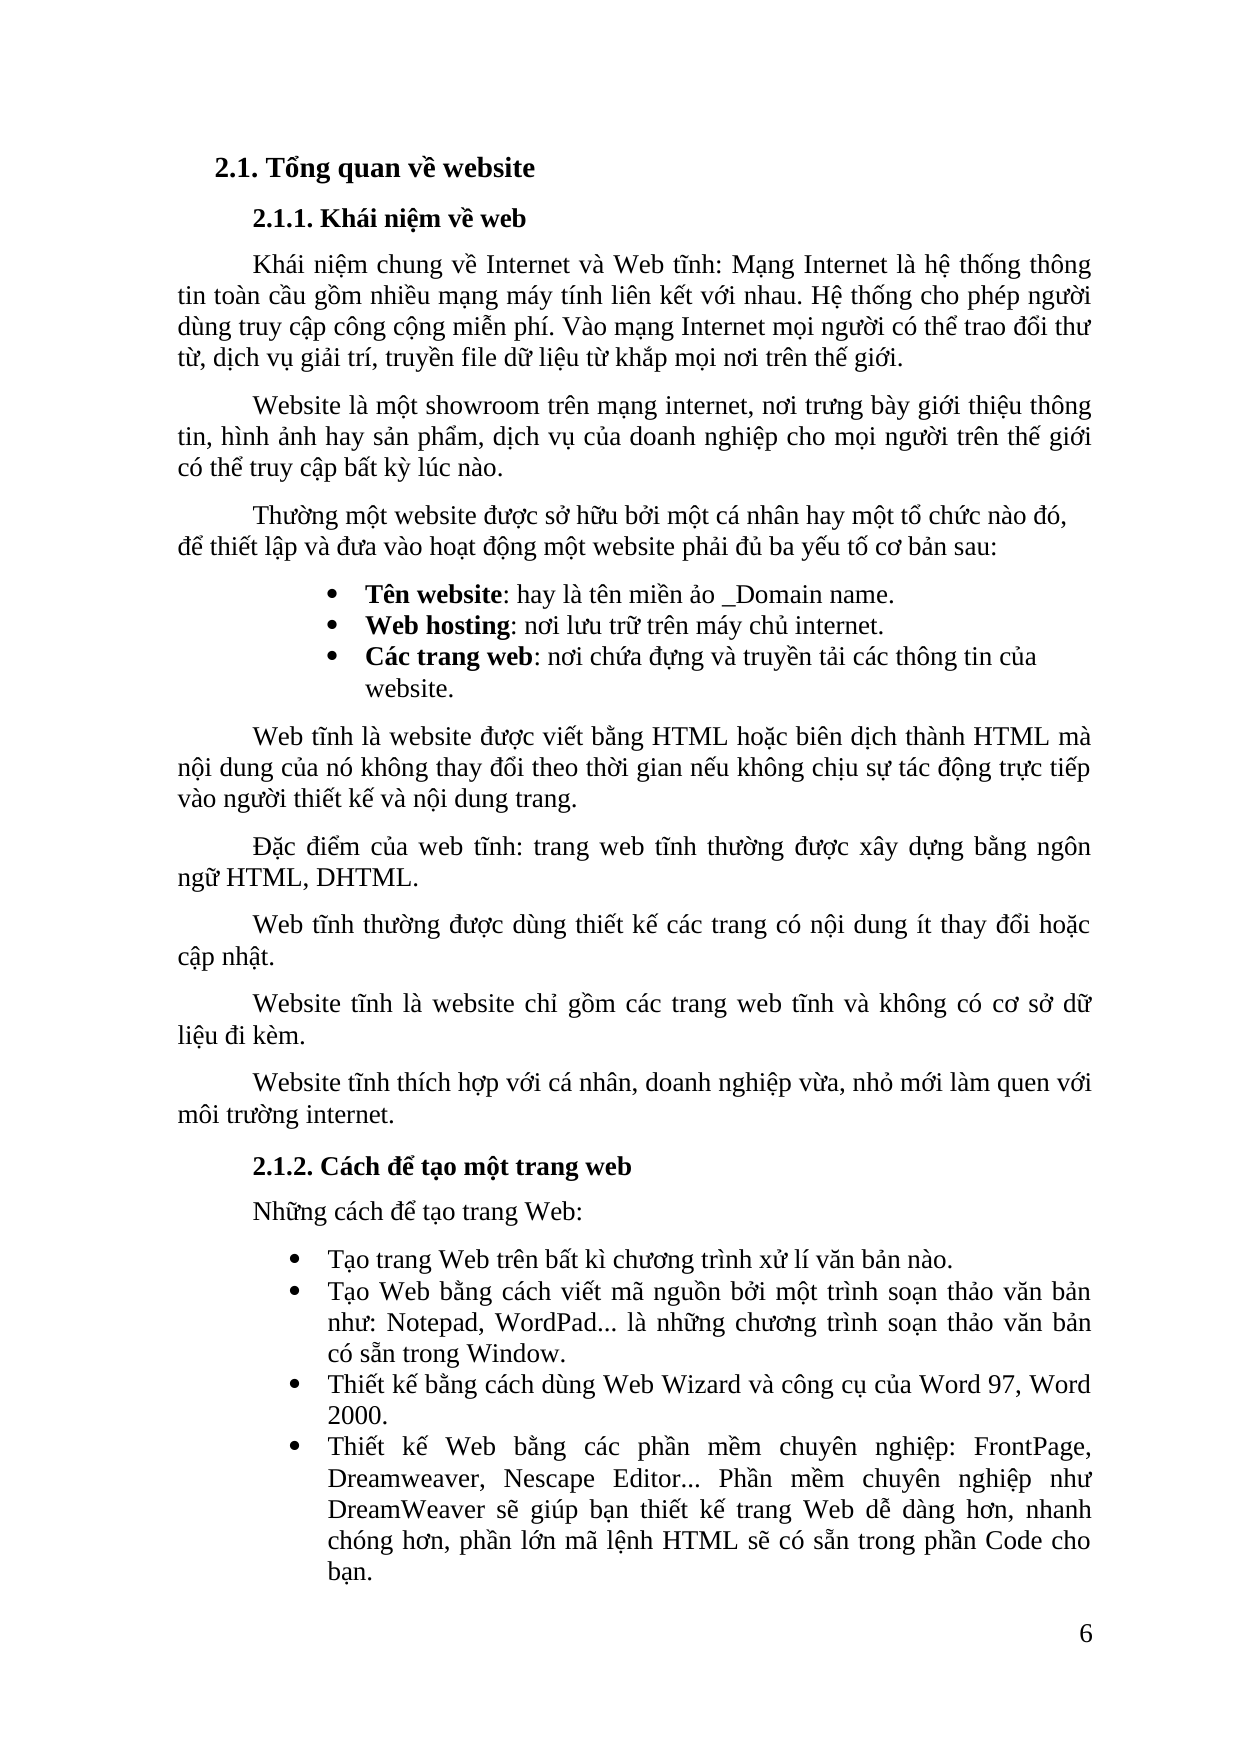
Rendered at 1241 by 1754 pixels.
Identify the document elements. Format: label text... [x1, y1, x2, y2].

list Tạo trang Web trên bất kì chương trình xử lí văn bản nào. [290, 1243, 1092, 1274]
text Website tĩnh là website chỉ gồm các trang web tĩnh và không có cơ sở dữ liệu đi kèm. [177, 988, 1092, 1050]
list Thiết kế Web bằng các phần mềm chuyên nghiệp: FrontPage, Dreamweaver, Nescape Editor... Phần mềm chuyên nghiệp như DreamWeaver sẽ giúp bạn thiết kế trang Web dễ dàng hơn, nhanh chóng hơn, phần lớn mã lệnh HTML sẽ có sẵn trong phần Code cho bạn. [290, 1431, 1092, 1586]
text Khái niệm chung về Internet và Web tĩnh: Mạng Internet là hệ thống thông tin toàn cầu gồm nhiều mạng máy tính liên kết với nhau. Hệ thống cho phép người dùng truy cập công cộng miễn phí. Vào mạng Internet mọi người có thể trao đổi thư từ, dịch vụ giải trí, truyền file dữ liệu từ khắp mọi nơi trên thế giới. [177, 248, 1092, 372]
text Những cách để tạo trang Web: [177, 1196, 1092, 1227]
list Thiết kế bằng cách dùng Web Wizard và công cụ của Word 97, Word 2000. [290, 1368, 1092, 1431]
text Đặc điểm của web tĩnh: trang web tĩnh thường được xây dựng bằng ngôn ngữ HTML, DHTML. [177, 830, 1092, 892]
list Các trang web: nơi chứa đựng và truyền tải các thông tin của website. [327, 641, 1092, 703]
text Web tĩnh thường được dùng thiết kế các trang có nội dung ít thay đổi hoặc cập nhật. [177, 909, 1092, 971]
text Website là một showroom trên mạng internet, nơi trưng bày giới thiệu thông tin, hình ảnh hay sản phẩm, dịch vụ của doanh nghiệp cho mọi người trên thế giới có thể truy cập bất kỳ lúc nào. [177, 389, 1092, 482]
text Thường một website được sở hữu bởi một cá nhân hay một tổ chức nào đó, để thiết lập và đưa vào hoạt động một website phải đủ ba yếu tố cơ bản sau: [177, 499, 1092, 561]
list Tạo Web bằng cách viết mã nguồn bởi một trình soạn thảo văn bản như: Notepad, WordPad... là những chương trình soạn thảo văn bản có sẵn trong Window. [290, 1274, 1092, 1368]
list Web hosting: nơi lưu trữ trên máy chủ internet. [327, 609, 1092, 641]
text Web tĩnh là website được viết bằng HTML hoặc biên dịch thành HTML mà nội dung của nó không thay đổi theo thời gian nếu không chịu sự tác động trực tiếp vào người thiết kế và nội dung trang. [177, 719, 1092, 813]
subtitle Khái niệm về web [252, 198, 1092, 235]
subtitle Tổng quan về website [214, 148, 1092, 185]
subtitle Cách để tạo một trang web [252, 1146, 1092, 1183]
list Tên website: hay là tên miền ảo _Domain name. [327, 578, 1092, 609]
text Website tĩnh thích hợp với cá nhân, doanh nghiệp vừa, nhỏ mới làm quen với môi trường internet. [177, 1067, 1092, 1129]
